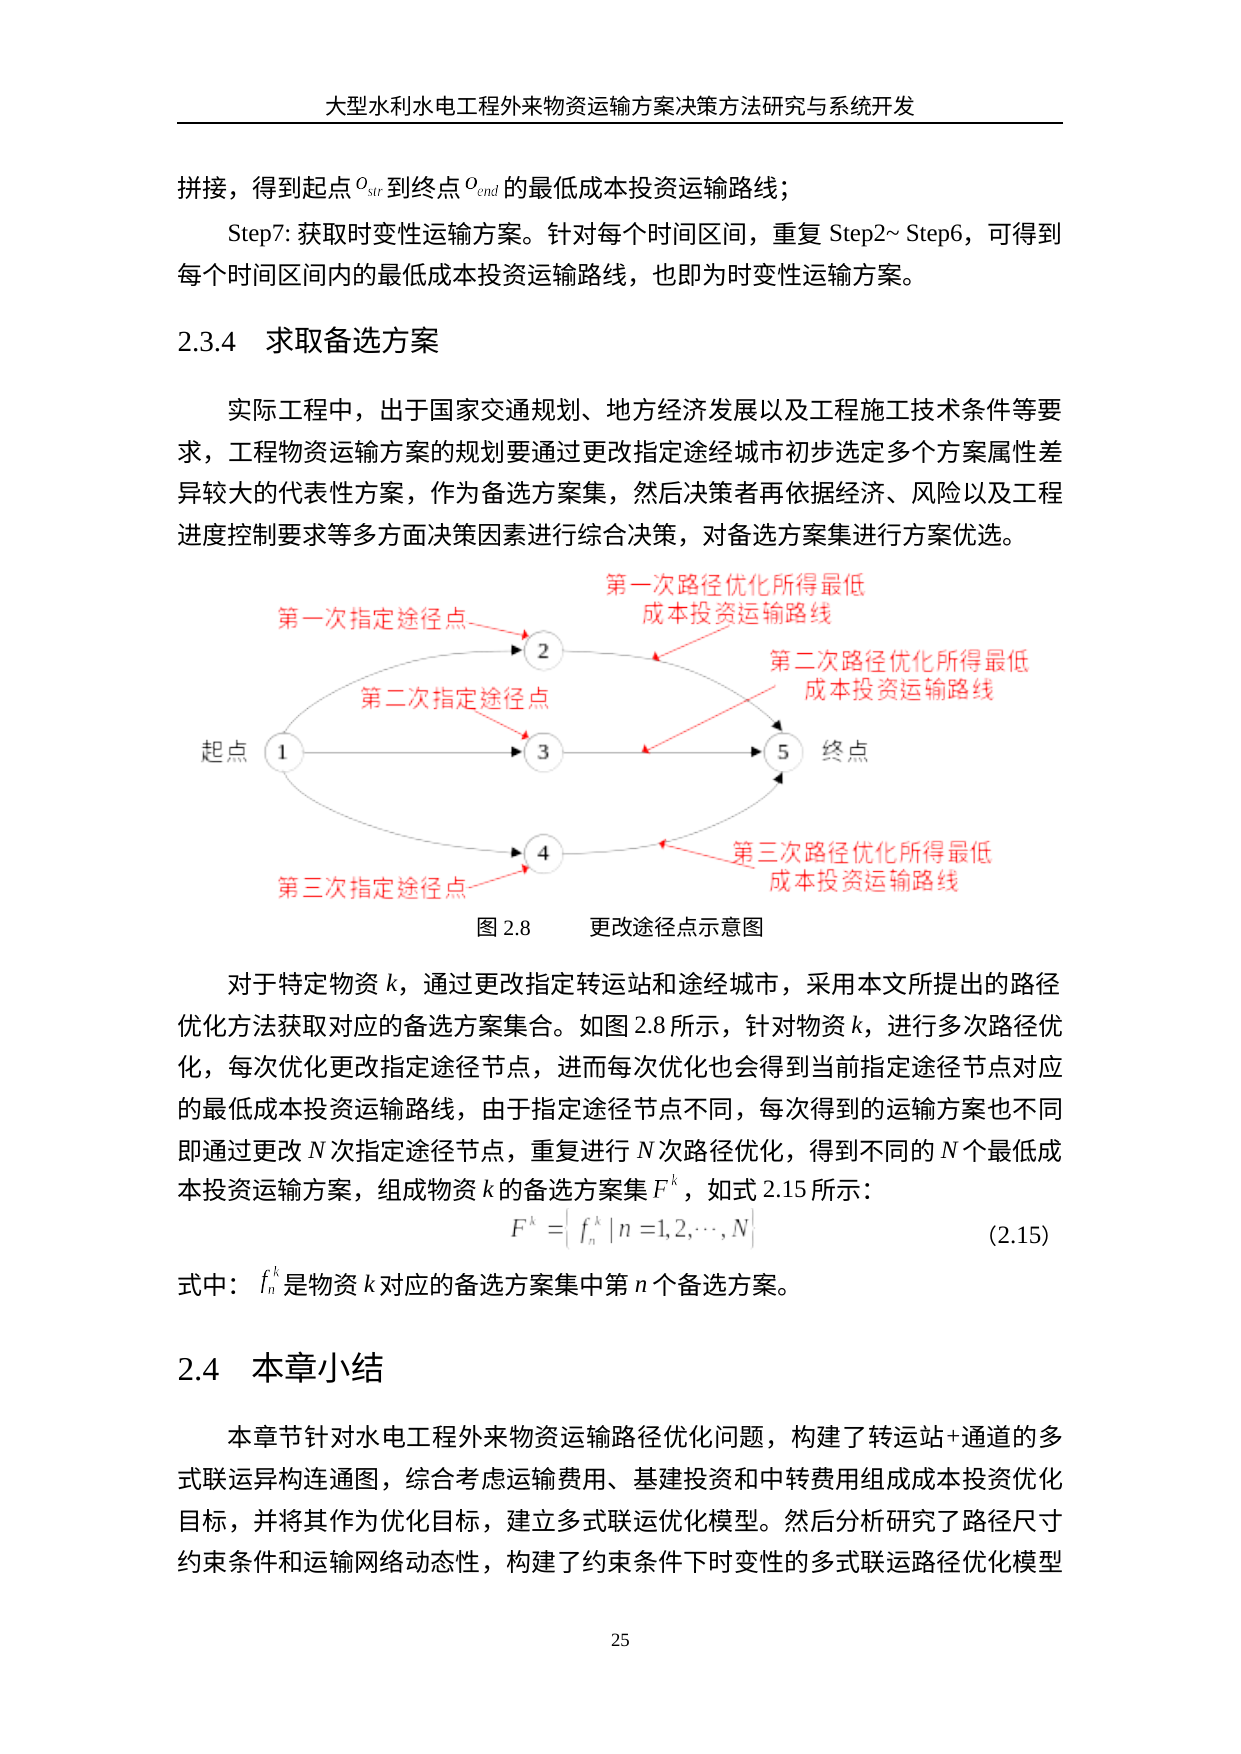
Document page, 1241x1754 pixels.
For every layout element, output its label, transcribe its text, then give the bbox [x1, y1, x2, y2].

text 实际工程中，出于国家交通规划、地方经济发展以及工程施工技术条件等要求，工程物资运输方案的规划要通过更改指定途经城市初步选定多个方案属性差异较大的代表性方案，作为备选方案集，然后决策者再依据经济、风险以及工程进度控制要求等多方面决策因素进行综合决策，对备选方案集进行方案优选。 [177, 385, 1063, 552]
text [177, 1412, 1063, 1579]
text 式中：是物资k对应的备选方案集中第n个备选方案。 [177, 1261, 1063, 1307]
text 求取备选方案 [177, 304, 1063, 372]
text Step7: 获取时变性运输方案。针对每个时间区间，重复Step2~ Step6，可得到每个时间区间内的最低成本投资运输路线，也即为时变性运输方案。 [177, 209, 1063, 292]
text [177, 164, 1063, 209]
subtitle 本章小结 [177, 1332, 1063, 1400]
text （2.15） [177, 1209, 1063, 1261]
